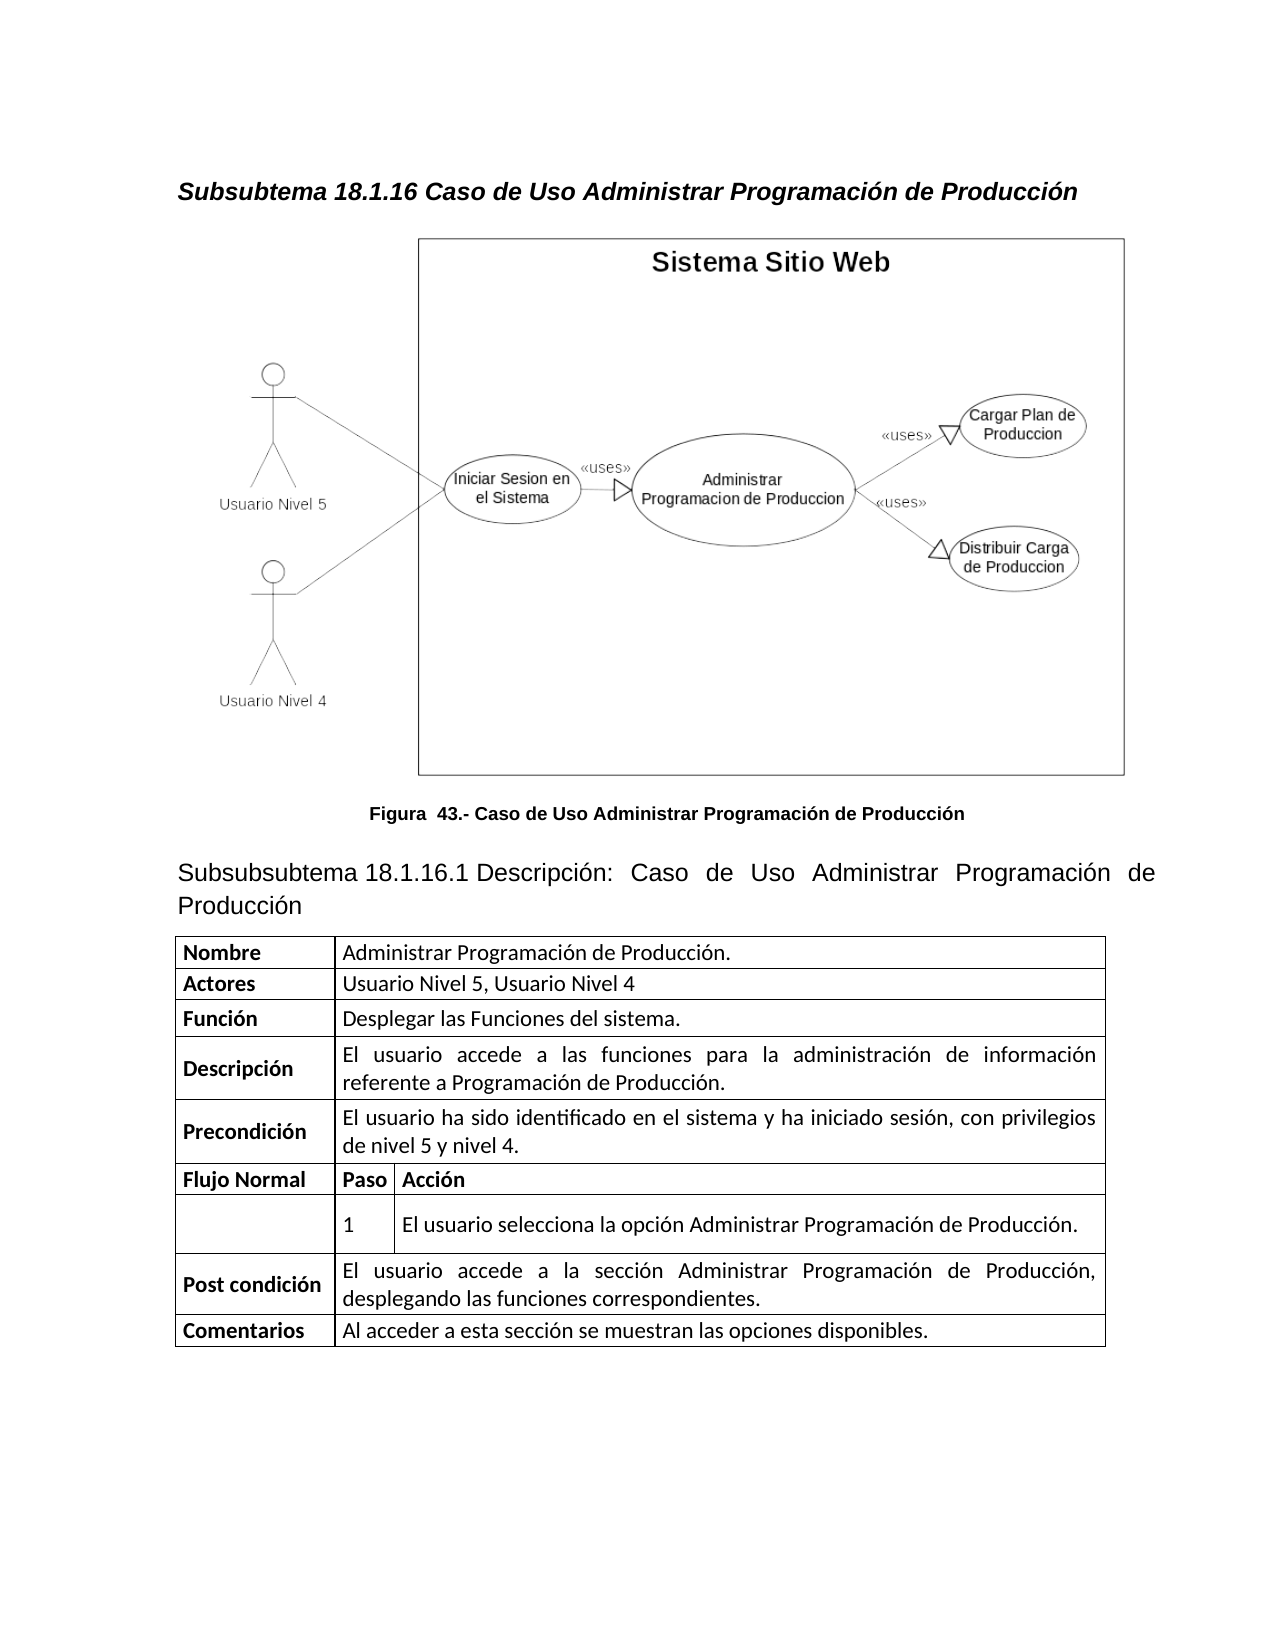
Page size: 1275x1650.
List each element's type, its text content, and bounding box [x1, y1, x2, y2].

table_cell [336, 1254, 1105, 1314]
subtitle Caso de Uso Administrar Programación de Producción [177, 177, 1157, 206]
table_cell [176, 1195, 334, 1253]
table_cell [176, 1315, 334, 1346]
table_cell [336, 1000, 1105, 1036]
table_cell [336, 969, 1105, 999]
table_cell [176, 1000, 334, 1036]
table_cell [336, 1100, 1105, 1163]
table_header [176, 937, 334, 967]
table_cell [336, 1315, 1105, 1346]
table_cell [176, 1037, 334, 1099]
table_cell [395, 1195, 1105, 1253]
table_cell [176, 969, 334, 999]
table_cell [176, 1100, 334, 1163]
text Figura 43.- Caso de Uso Administrar Programación de Producción [177, 803, 1157, 824]
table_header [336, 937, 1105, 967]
subtitle Descripción: Caso de Uso Administrar Programación de Producción [177, 858, 1157, 919]
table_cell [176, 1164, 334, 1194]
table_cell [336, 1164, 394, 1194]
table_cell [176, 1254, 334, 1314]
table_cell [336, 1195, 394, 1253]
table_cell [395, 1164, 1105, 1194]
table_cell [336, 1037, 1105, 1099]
